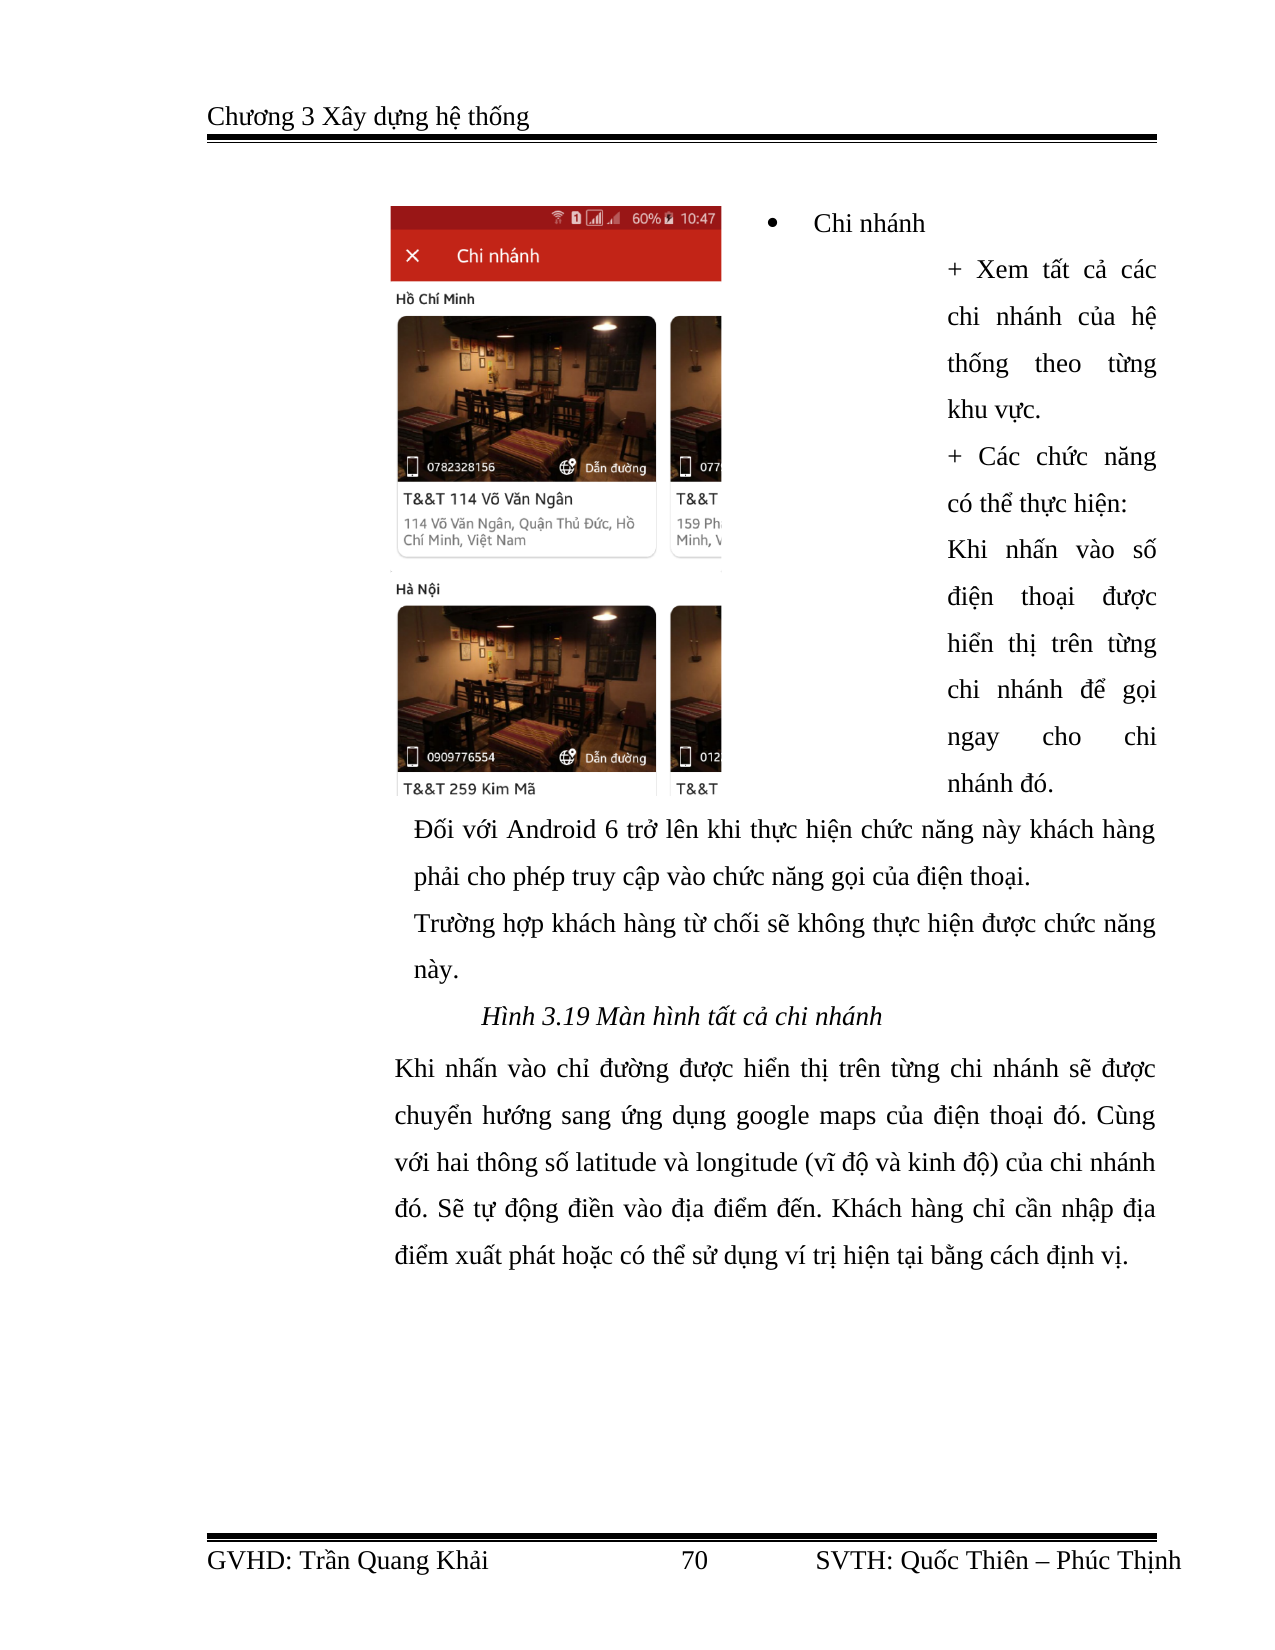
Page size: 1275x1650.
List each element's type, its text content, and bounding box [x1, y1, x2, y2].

list Đối với Android 6 trở lên khi thực hiện chức năng này khách hàng phải cho phép truy cập vào chức năng gọi của điện thoại. [413, 814, 1157, 891]
list Trường hợp khách hàng từ chối sẽ không thực hiện được chức năng này. [413, 907, 1157, 985]
list Chi nhánh [768, 207, 1157, 238]
list + Các chức năng có thể thực hiện: [722, 440, 1157, 518]
list Khi nhấn vào số điện thoại được hiển thị trên từng chi nhánh để gọi ngay cho chi nhánh đó. [413, 534, 1157, 798]
list Khi nhấn vào chỉ đường được hiển thị trên từng chi nhánh sẽ được chuyển hướng sang ứng dụng google maps của điện thoại đó. Cùng với hai thông số latitude và longitude (vĩ độ và kinh độ) của chi nhánh đó. Sẽ tự động điền vào địa điểm đến. Khách hàng chỉ cần nhập địa điểm xuất phát hoặc có thể sử dụng ví trị hiện tại bằng cách định vị. [394, 1052, 1157, 1270]
picture [390, 206, 722, 796]
list + Xem tất cả các chi nhánh của hệ thống theo từng khu vực. [722, 254, 1157, 425]
